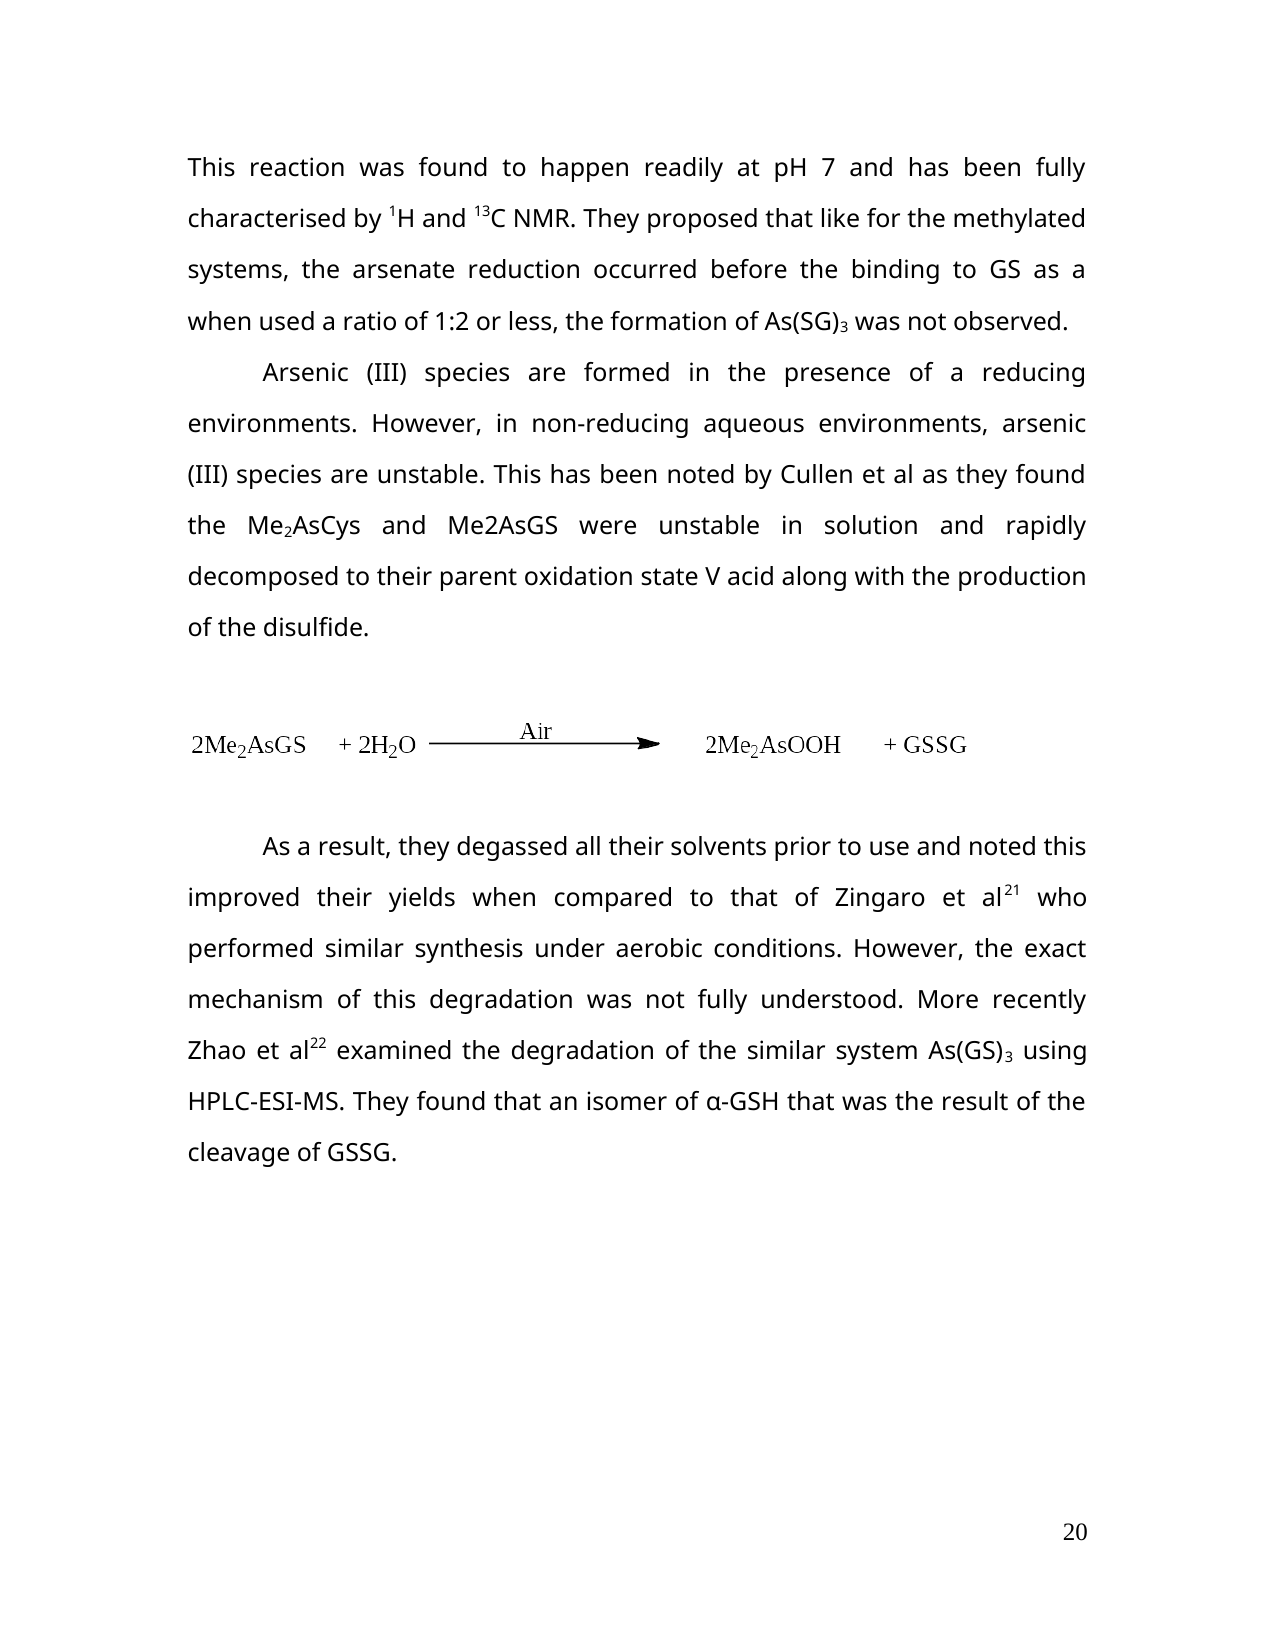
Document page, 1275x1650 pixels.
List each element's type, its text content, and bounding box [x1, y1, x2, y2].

text This reaction was found to happen readily at pH 7 and has been fully characterised by 1H and 13C NMR. They proposed that like for the methylated systems, the arsenate reduction occurred before the binding to GS as a when used a ratio of 1:2 or less, the formation of As(SG)3 was not observed. [187, 150, 1087, 337]
text Arsenic (III) species are formed in the presence of a reducing environments. However, in non-reducing aqueous environments, arsenic (III) species are unstable. This has been noted by Cullen et al as they found the Me2AsCys and Me2AsGS were unstable in solution and rapidly decomposed to their parent oxidation state V acid along with the production of the disulfide. [187, 354, 1087, 643]
text As a result, they degassed all their solvents prior to use and noted this improved their yields when compared to that of Zingaro et al21 who performed similar synthesis under aerobic conditions. However, the exact mechanism of this degradation was not fully understood. More recently Zhao et al22 examined the degradation of the similar system As(GS)3 using HPLC-ESI-MS. They found that an isomer of α-GSH that was the result of the cleavage of GSSG. [187, 829, 1087, 1169]
